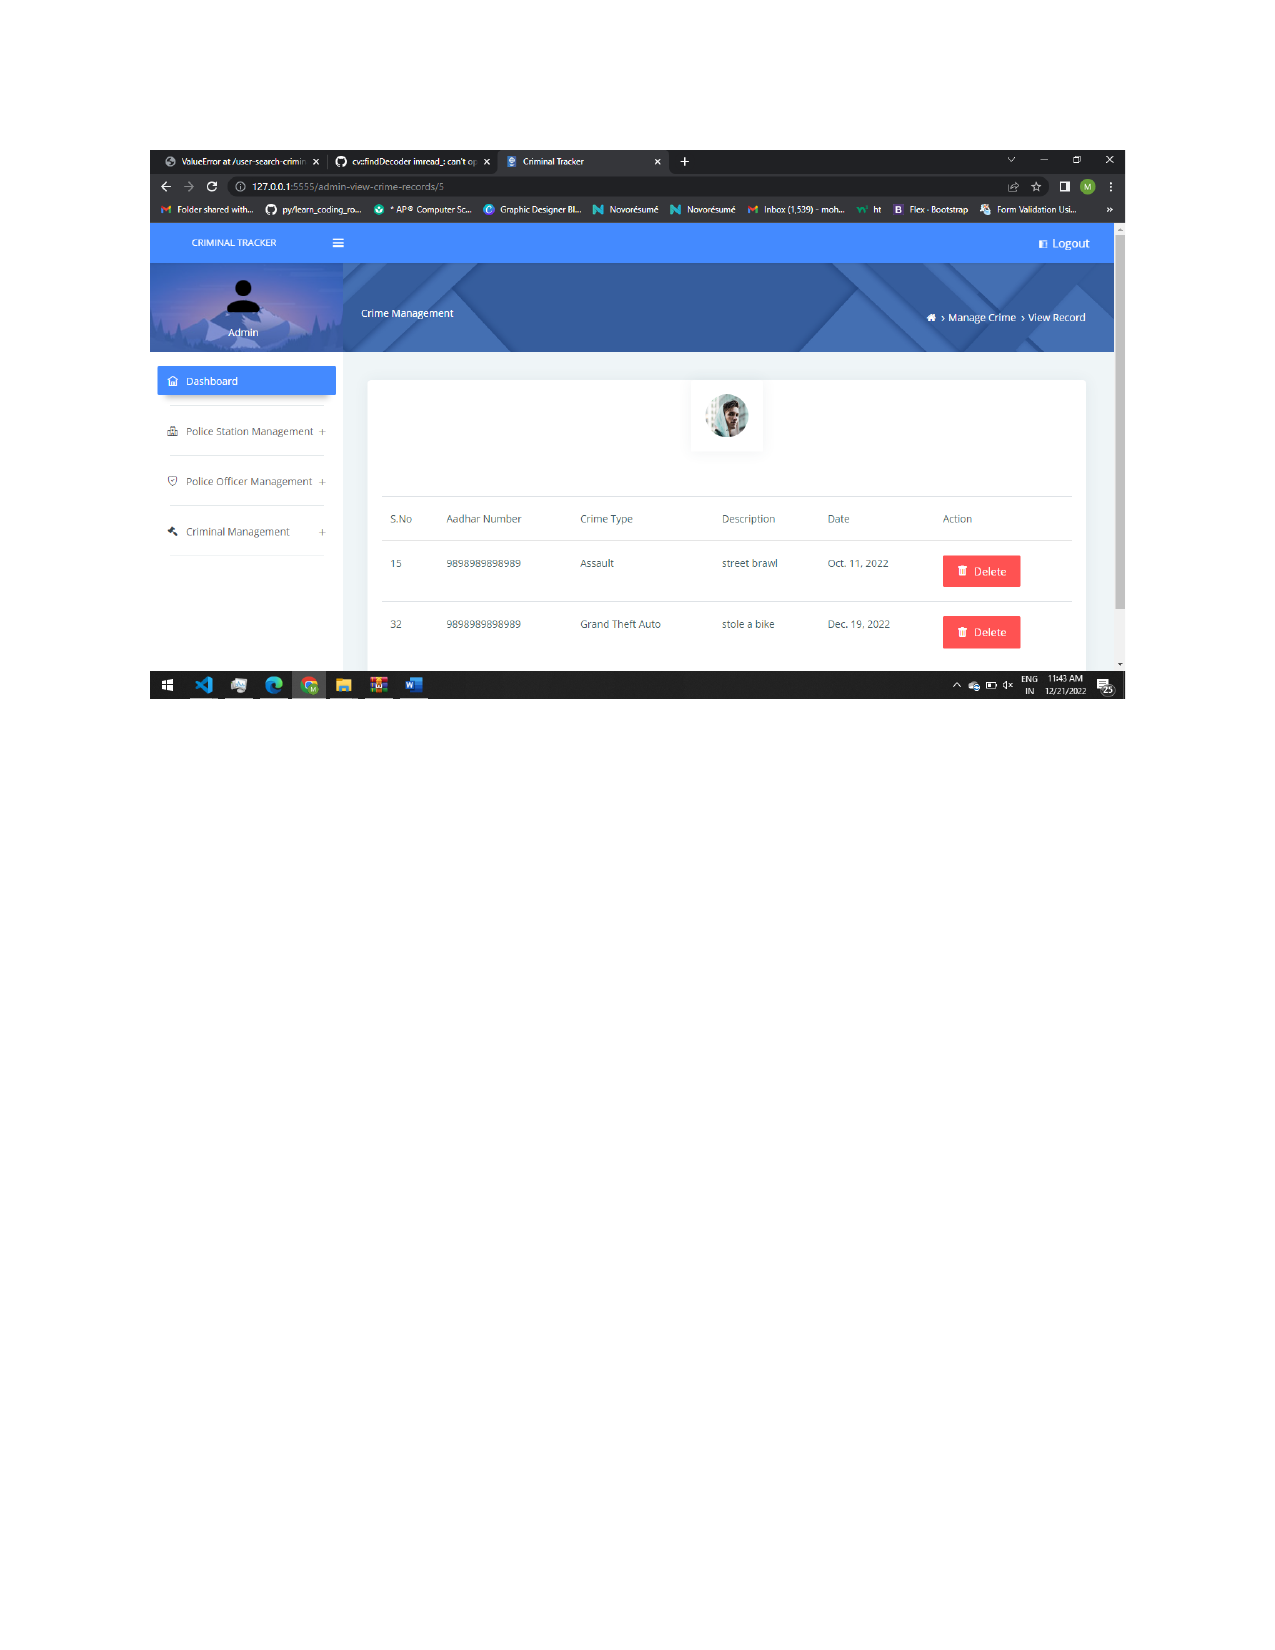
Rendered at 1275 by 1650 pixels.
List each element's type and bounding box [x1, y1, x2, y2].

picture [150, 150, 1125, 699]
